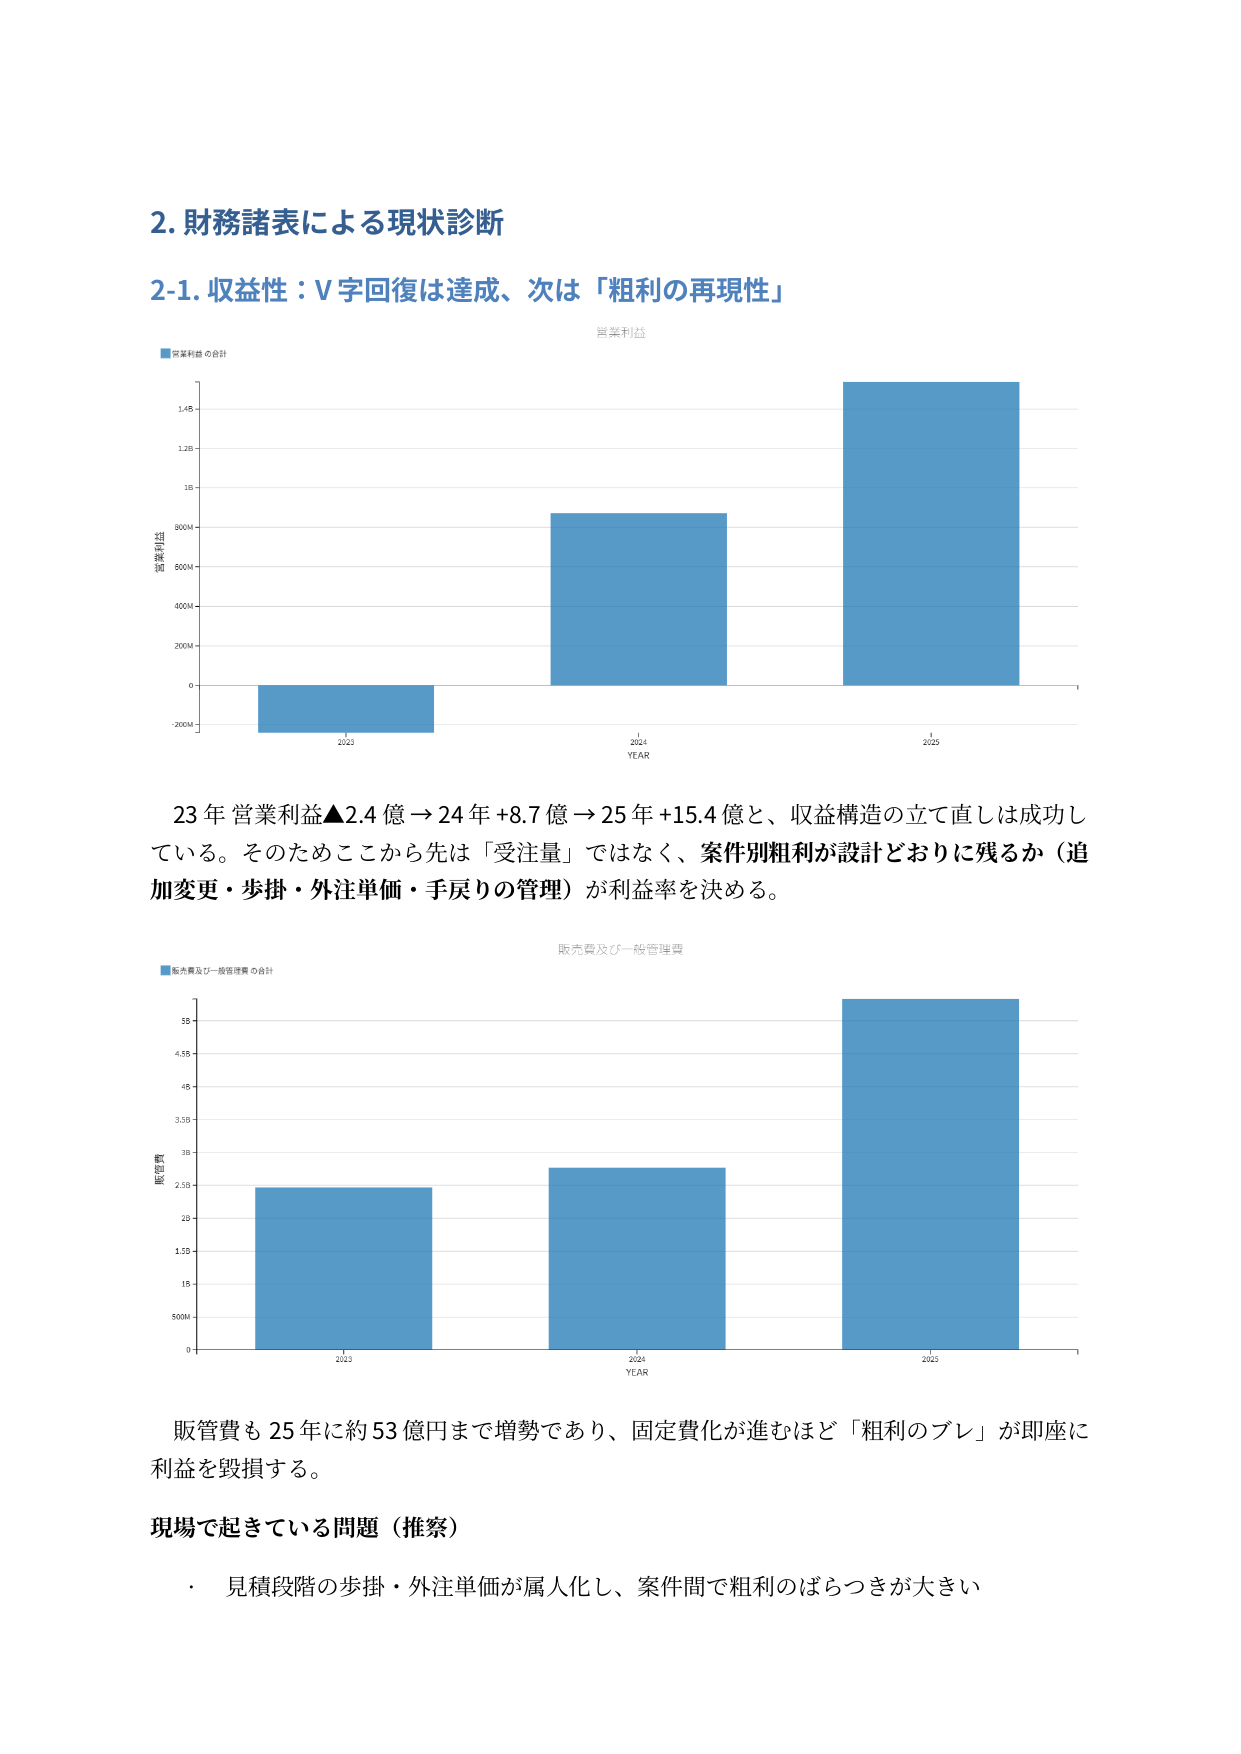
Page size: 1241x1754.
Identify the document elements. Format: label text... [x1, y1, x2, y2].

text 23年 営業利益▲2.4億 → 24年 +8.7億 → 25年 +15.4億と、収益構造の立て直しは成功している。そのためここから先は「受注量」ではなく、案件別粗利が設計どおりに残るか（追加変更・歩掛・外注単価・手戻りの管理）が利益率を決める。 [150, 797, 1090, 905]
subtitle 2-1. 収益性：V字回復は達成、次は「粗利の再現性」 [150, 269, 1090, 309]
picture [150, 314, 1091, 772]
text 販管費も25年に約53億円まで増勢であり、固定費化が進むほど「粗利のブレ」が即座に利益を毀損する。 [150, 1413, 1090, 1484]
subtitle 2. 財務諸表による現状診断 [150, 200, 1090, 242]
text 現場で起きている問題（推察） [150, 1510, 1090, 1543]
list 見積段階の歩掛・外注単価が属人化し、案件間で粗利のばらつきが大きい [187, 1569, 1090, 1602]
picture [150, 931, 1091, 1389]
